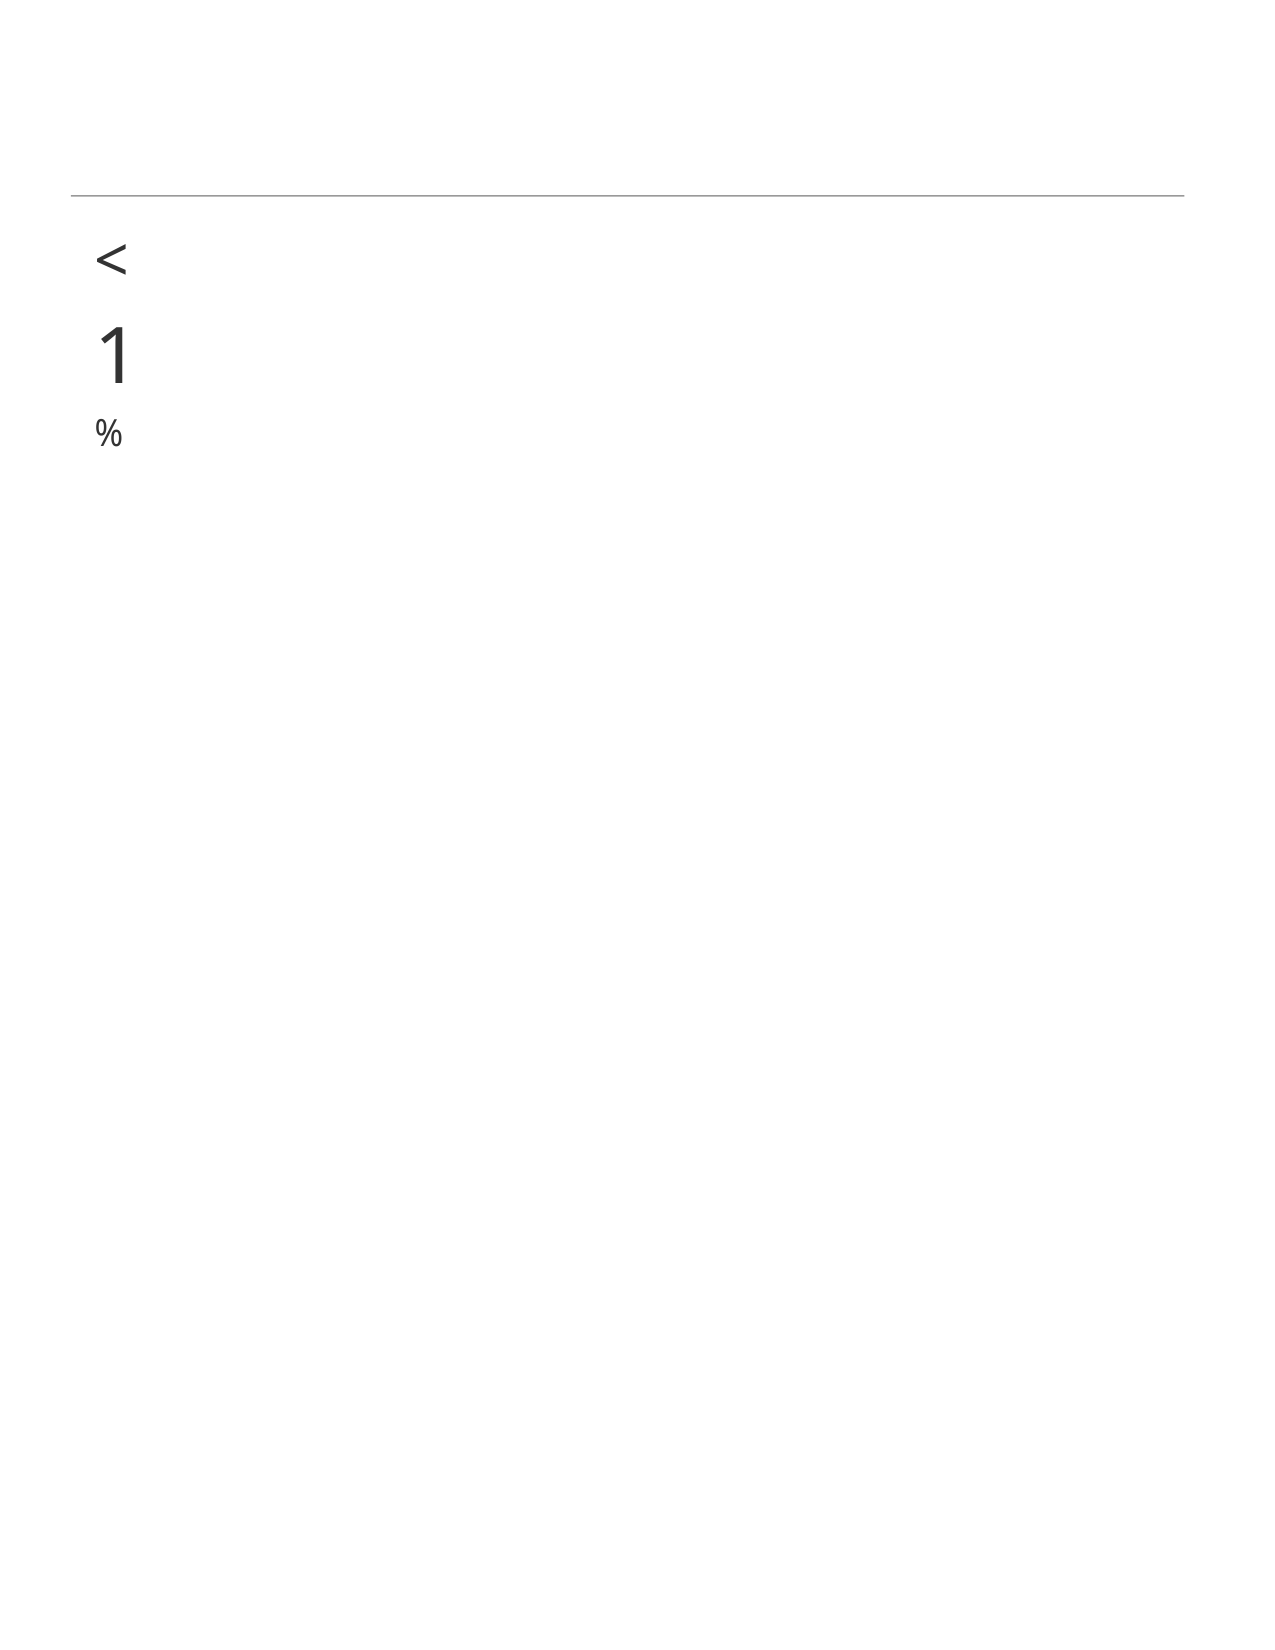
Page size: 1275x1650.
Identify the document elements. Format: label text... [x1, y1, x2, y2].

text <1% [94, 215, 147, 458]
